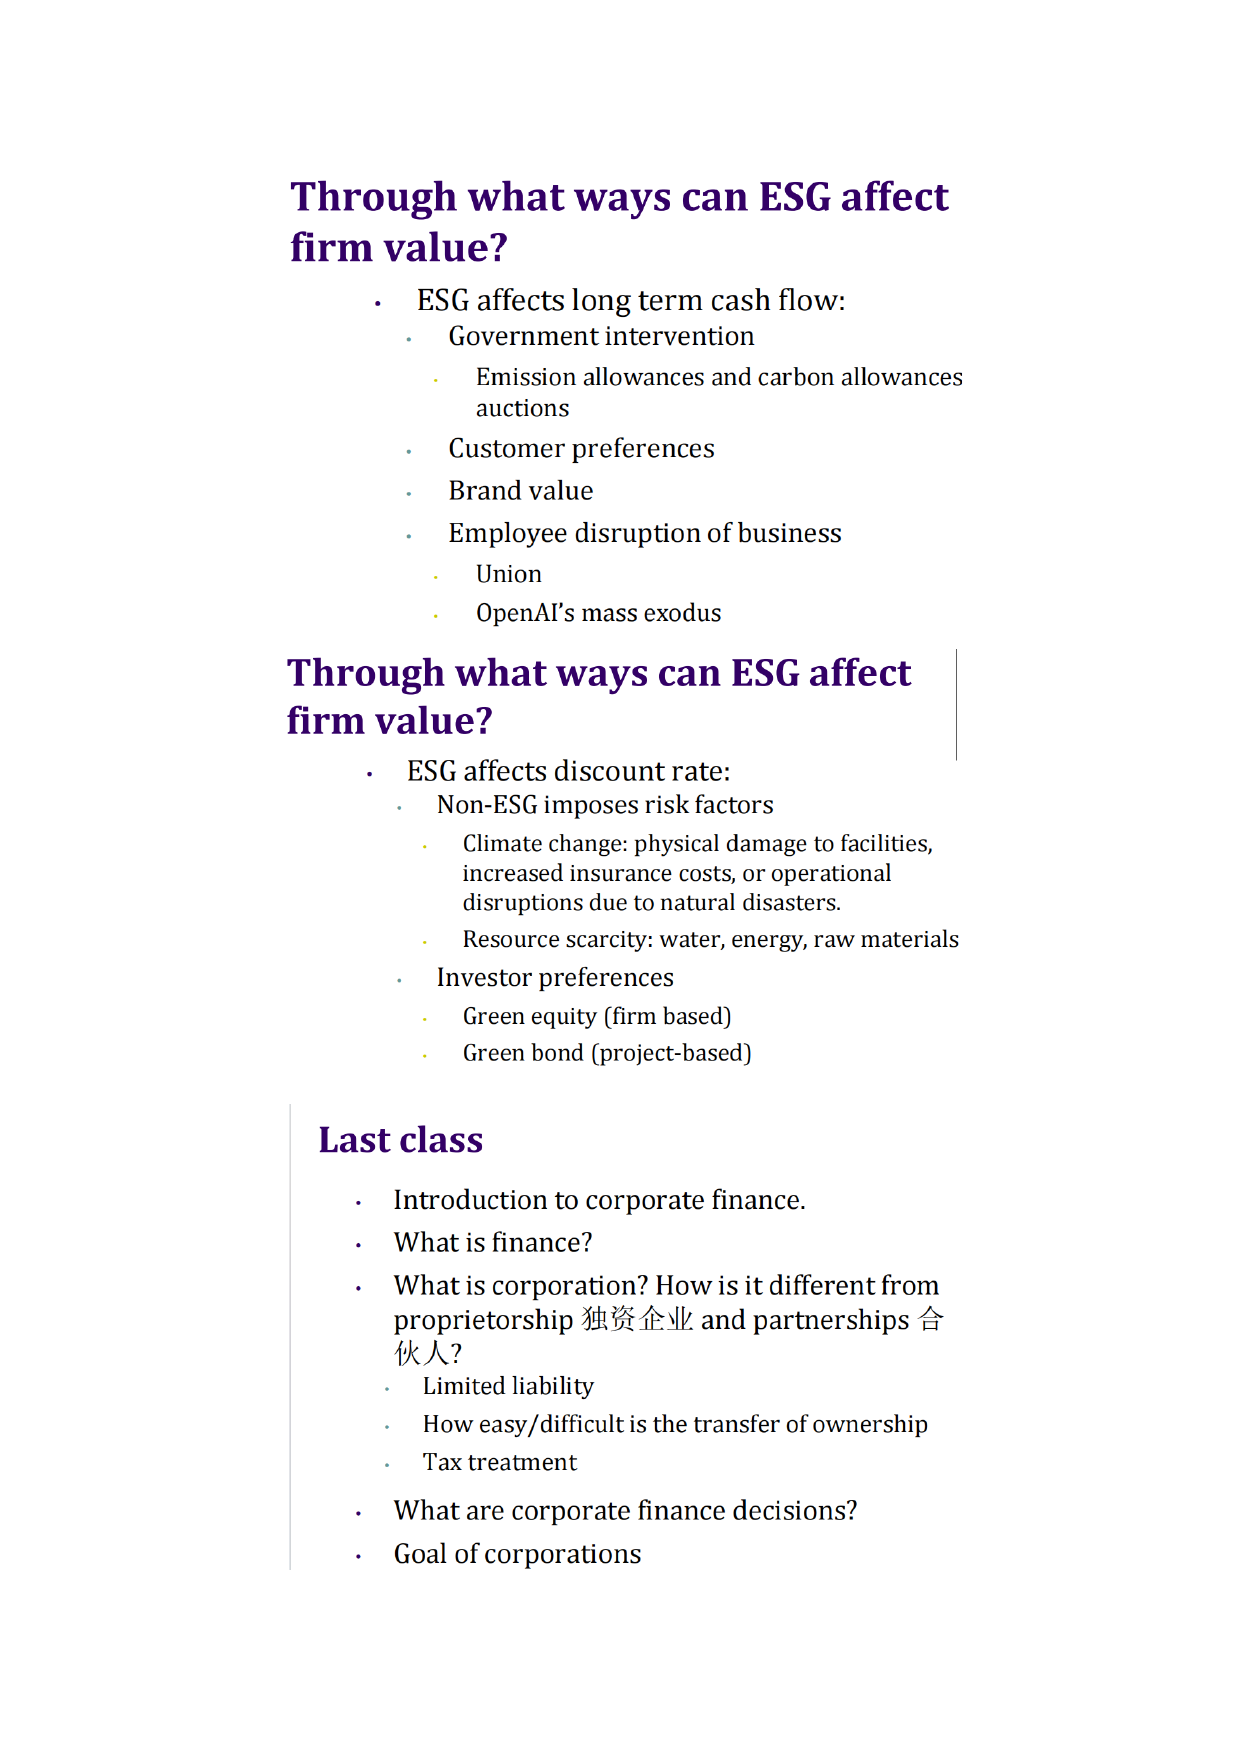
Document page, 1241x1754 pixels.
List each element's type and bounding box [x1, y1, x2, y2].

picture [275, 649, 965, 1077]
picture [278, 162, 963, 639]
picture [289, 1104, 952, 1570]
